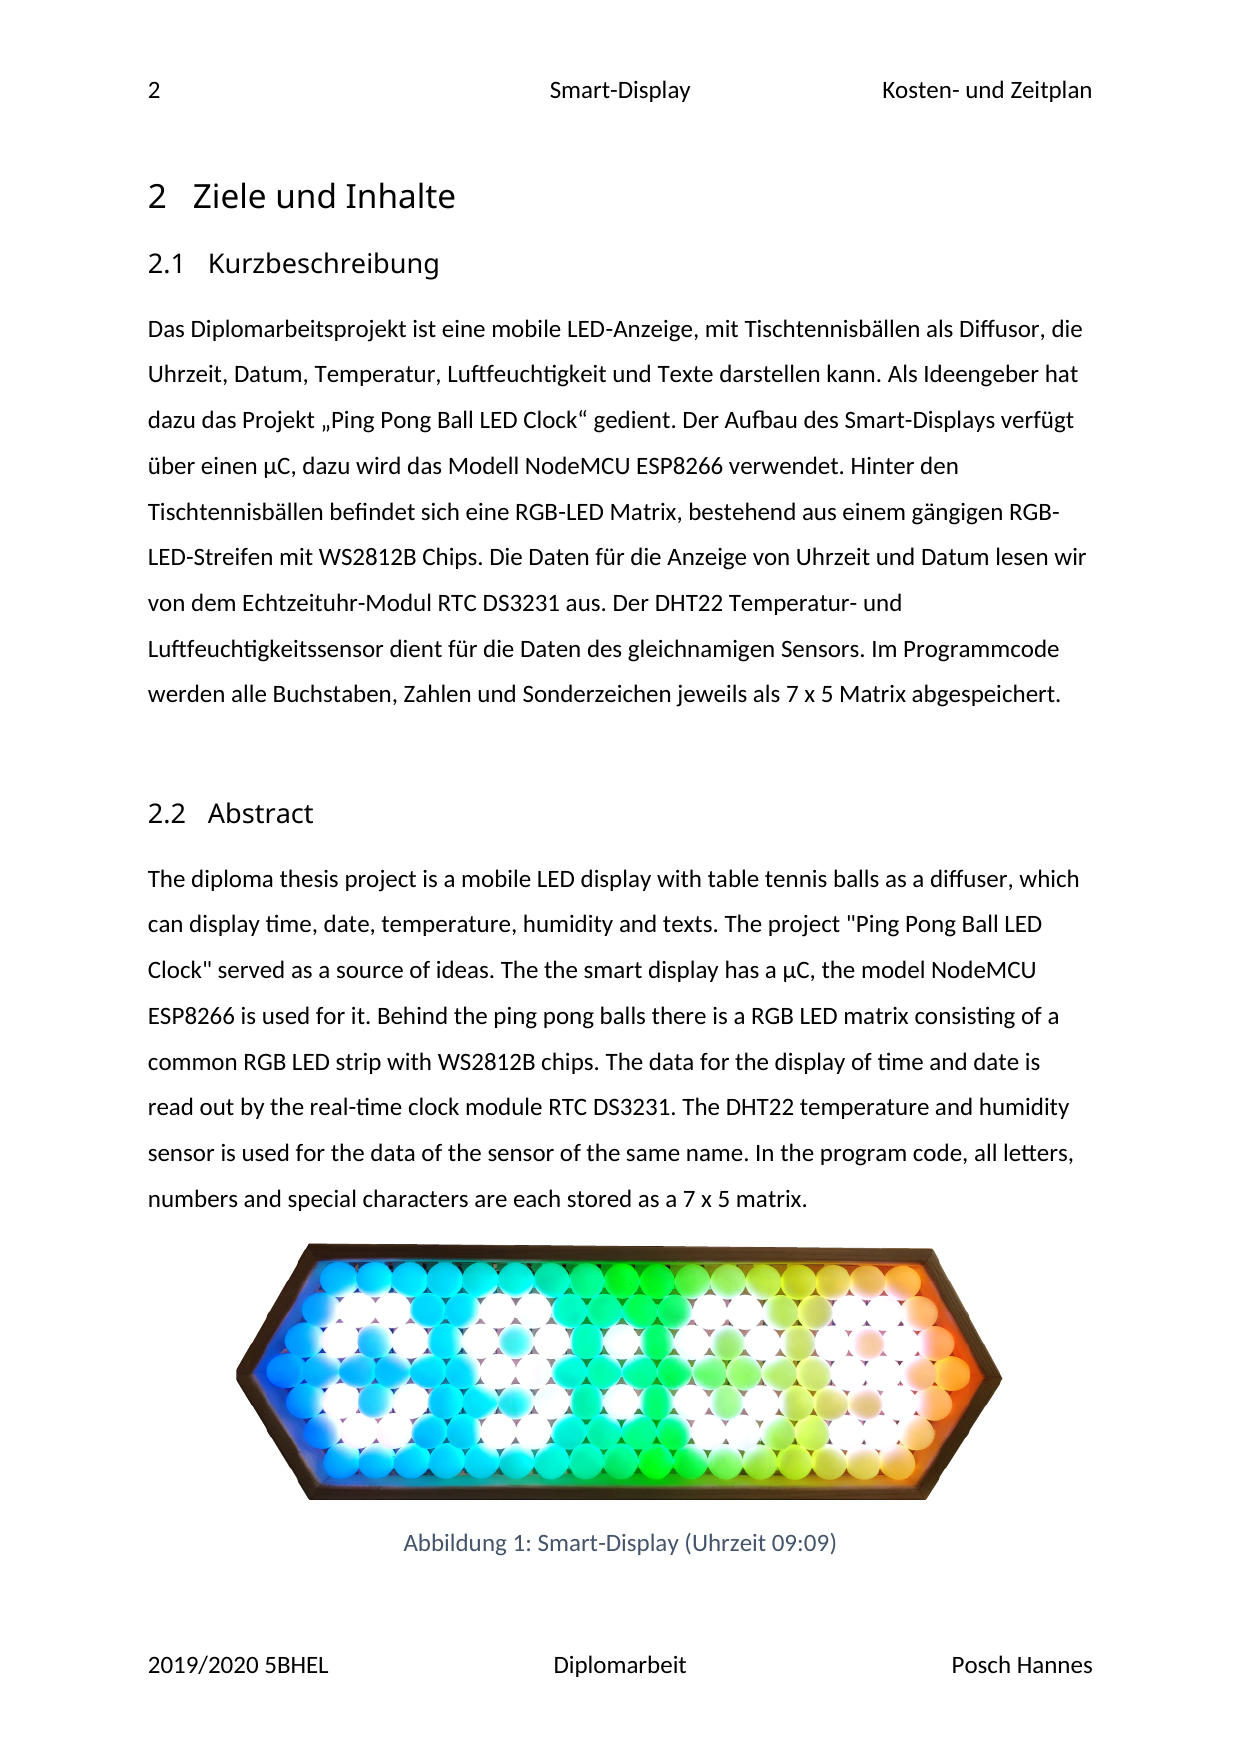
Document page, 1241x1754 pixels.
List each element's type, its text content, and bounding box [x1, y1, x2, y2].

picture [236, 1241, 1004, 1500]
text Abbildung 1: Smart-Display (Uhrzeit 09:09) [148, 1527, 1093, 1557]
subtitle Ziele und Inhalte [148, 173, 1093, 218]
text Das Diplomarbeitsprojekt ist eine mobile LED-Anzeige, mit Tischtennisbällen als Diffusor, die Uhrzeit, Datum, Temperatur, Luftfeuchtigkeit und Texte darstellen kann. Als Ideengeber hat dazu das Projekt „Ping Pong Ball LED Clock“ gedient. Der Aufbau des Smart-Displays verfügt über einen µC, dazu wird das Modell NodeMCU ESP8266 verwendet. Hinter den Tischtennisbällen befindet sich eine RGB-LED Matrix, bestehend aus einem gängigen RGB-LED-Streifen mit WS2812B Chips. Die Daten für die Anzeige von Uhrzeit und Datum lesen wir von dem Echtzeituhr-Modul RTC DS3231 aus. Der DHT22 Temperatur- und Luftfeuchtigkeitssensor dient für die Daten des gleichnamigen Sensors. Im Programmcode werden alle Buchstaben, Zahlen und Sonderzeichen jeweils als 7 x 5 Matrix abgespeichert. [148, 313, 1093, 709]
subtitle Kurzbeschreibung [148, 245, 1093, 282]
text The diploma thesis project is a mobile LED display with table tennis balls as a diffuser, which can display time, date, temperature, humidity and texts. The project "Ping Pong Ball LED Clock" served as a source of ideas. The the smart display has a µC, the model NodeMCU ESP8266 is used for it. Behind the ping pong balls there is a RGB LED matrix consisting of a common RGB LED strip with WS2812B chips. The data for the display of time and date is read out by the real-time clock module RTC DS3231. The DHT22 temperature and humidity sensor is used for the data of the sensor of the same name. In the program code, all letters, numbers and special characters are each stored as a 7 x 5 matrix. [148, 863, 1093, 1213]
subtitle Abstract [148, 795, 1093, 832]
